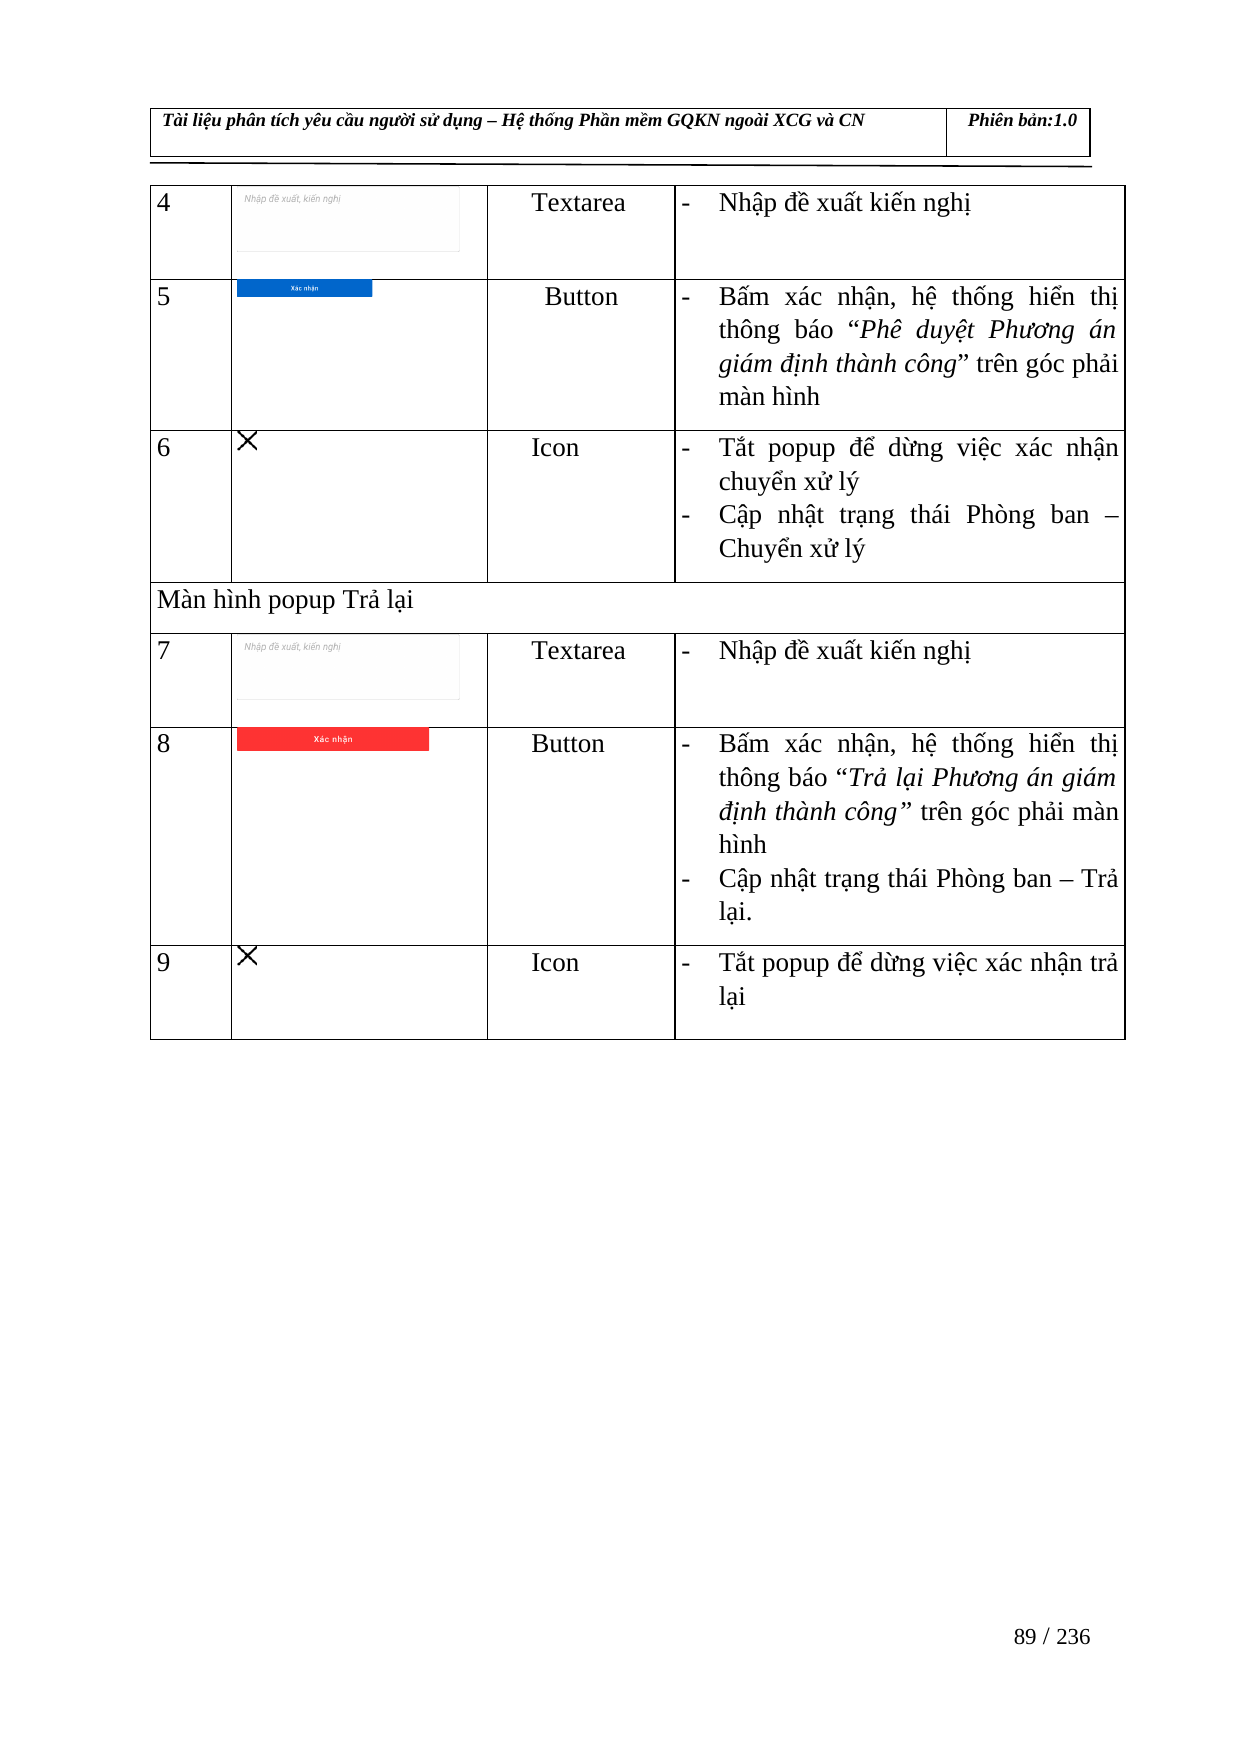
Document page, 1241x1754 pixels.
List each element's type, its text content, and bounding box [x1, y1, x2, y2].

table_cell [232, 728, 487, 945]
table_cell Tắt popup để dừng việc xác nhận chuyển xử lý Cập nhật trạng thái Phòng ban – Chuyển xử lý [676, 431, 1124, 582]
table_cell Màn hình popup Trả lại [151, 583, 1124, 633]
picture [237, 634, 460, 700]
table_cell 8 [151, 728, 231, 945]
picture [236, 946, 257, 966]
table_cell [232, 280, 487, 430]
table_cell [232, 186, 487, 279]
table_cell 9 [151, 946, 231, 1039]
table_cell [232, 634, 487, 727]
table_cell Textarea [488, 186, 674, 279]
table_cell Nhập đề xuất kiến nghị [676, 186, 1124, 279]
table_cell Tắt popup để dừng việc xác nhận trả lại [676, 946, 1124, 1039]
table_cell Bấm xác nhận, hệ thống hiển thị thông báo “Phê duyệt Phương án giám định thành công” trên góc phải màn hình [676, 280, 1124, 430]
table_cell Button [488, 280, 674, 430]
table_cell [232, 946, 487, 1039]
table_cell 7 [151, 634, 231, 727]
picture [236, 431, 257, 451]
picture [237, 279, 373, 297]
table_cell Icon [488, 946, 674, 1039]
table_cell [232, 431, 487, 582]
table_cell 4 [151, 186, 231, 279]
table_cell 5 [151, 280, 231, 430]
picture [237, 727, 430, 751]
table_cell 6 [151, 431, 231, 582]
table_cell Nhập đề xuất kiến nghị [676, 634, 1124, 727]
table_cell Icon [488, 431, 674, 582]
table_cell Button [488, 728, 674, 945]
table_cell Textarea [488, 634, 674, 727]
table_cell Bấm xác nhận, hệ thống hiển thị thông báo “Trả lại Phương án giám định thành công” trên góc phải màn hình Cập nhật trạng thái Phòng ban – Trả lại. [676, 728, 1124, 945]
picture [237, 186, 460, 252]
